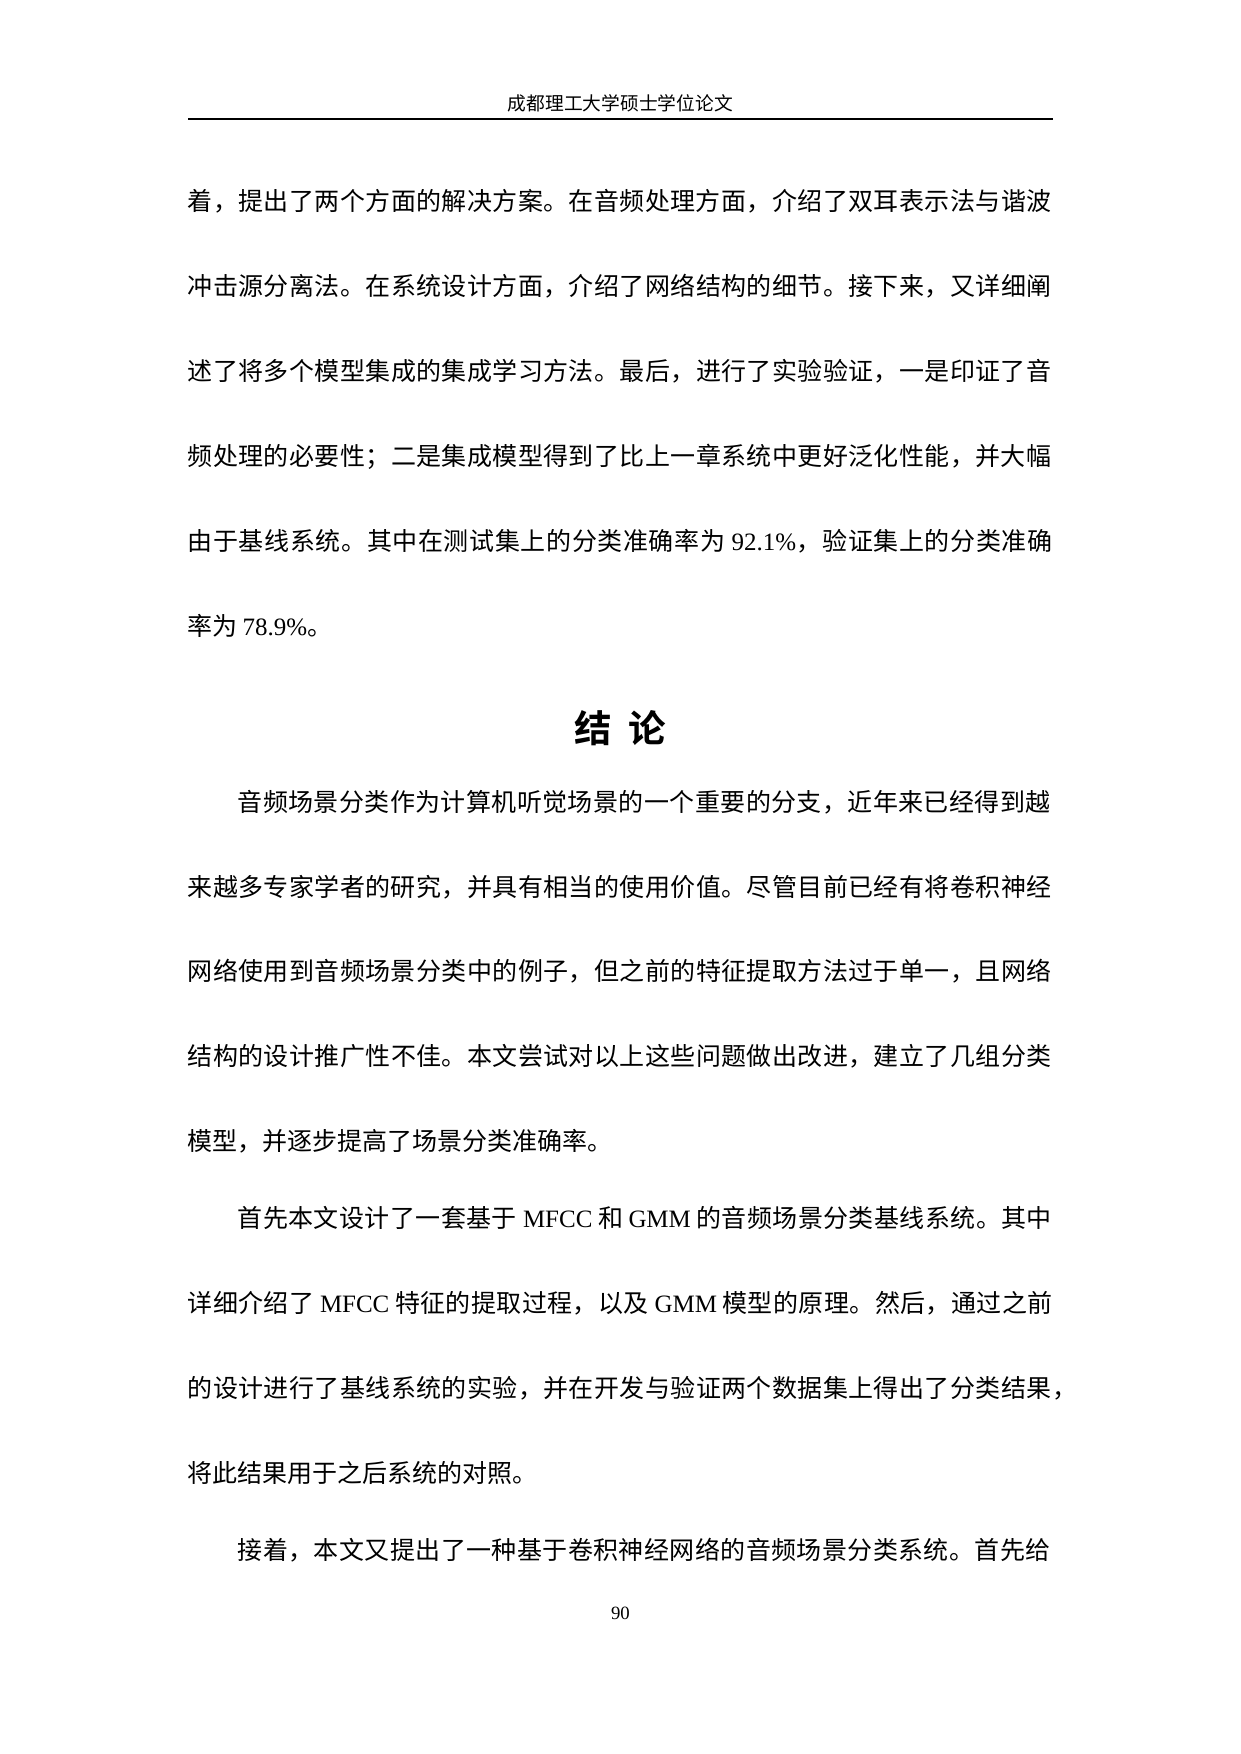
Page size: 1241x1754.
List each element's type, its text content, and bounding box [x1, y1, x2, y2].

text 音频场景分类作为计算机听觉场景的一个重要的分支，近年来已经得到越来越多专家学者的研究，并具有相当的使用价值。尽管目前已经有将卷积神经网络使用到音频场景分类中的例子，但之前的特征提取方法过于单一，且网络结构的设计推广性不佳。本文尝试对以上这些问题做出改进，建立了几组分类模型，并逐步提高了场景分类准确率。 [187, 766, 1053, 1174]
subtitle 结 论 [187, 692, 1053, 760]
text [187, 1514, 1053, 1582]
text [187, 166, 1053, 658]
text 首先本文设计了一套基于MFCC和GMM的音频场景分类基线系统。其中详细介绍了MFCC特征的提取过程，以及GMM模型的原理。然后，通过之前的设计进行了基线系统的实验，并在开发与验证两个数据集上得出了分类结果，将此结果用于之后系统的对照。 [187, 1183, 1053, 1505]
